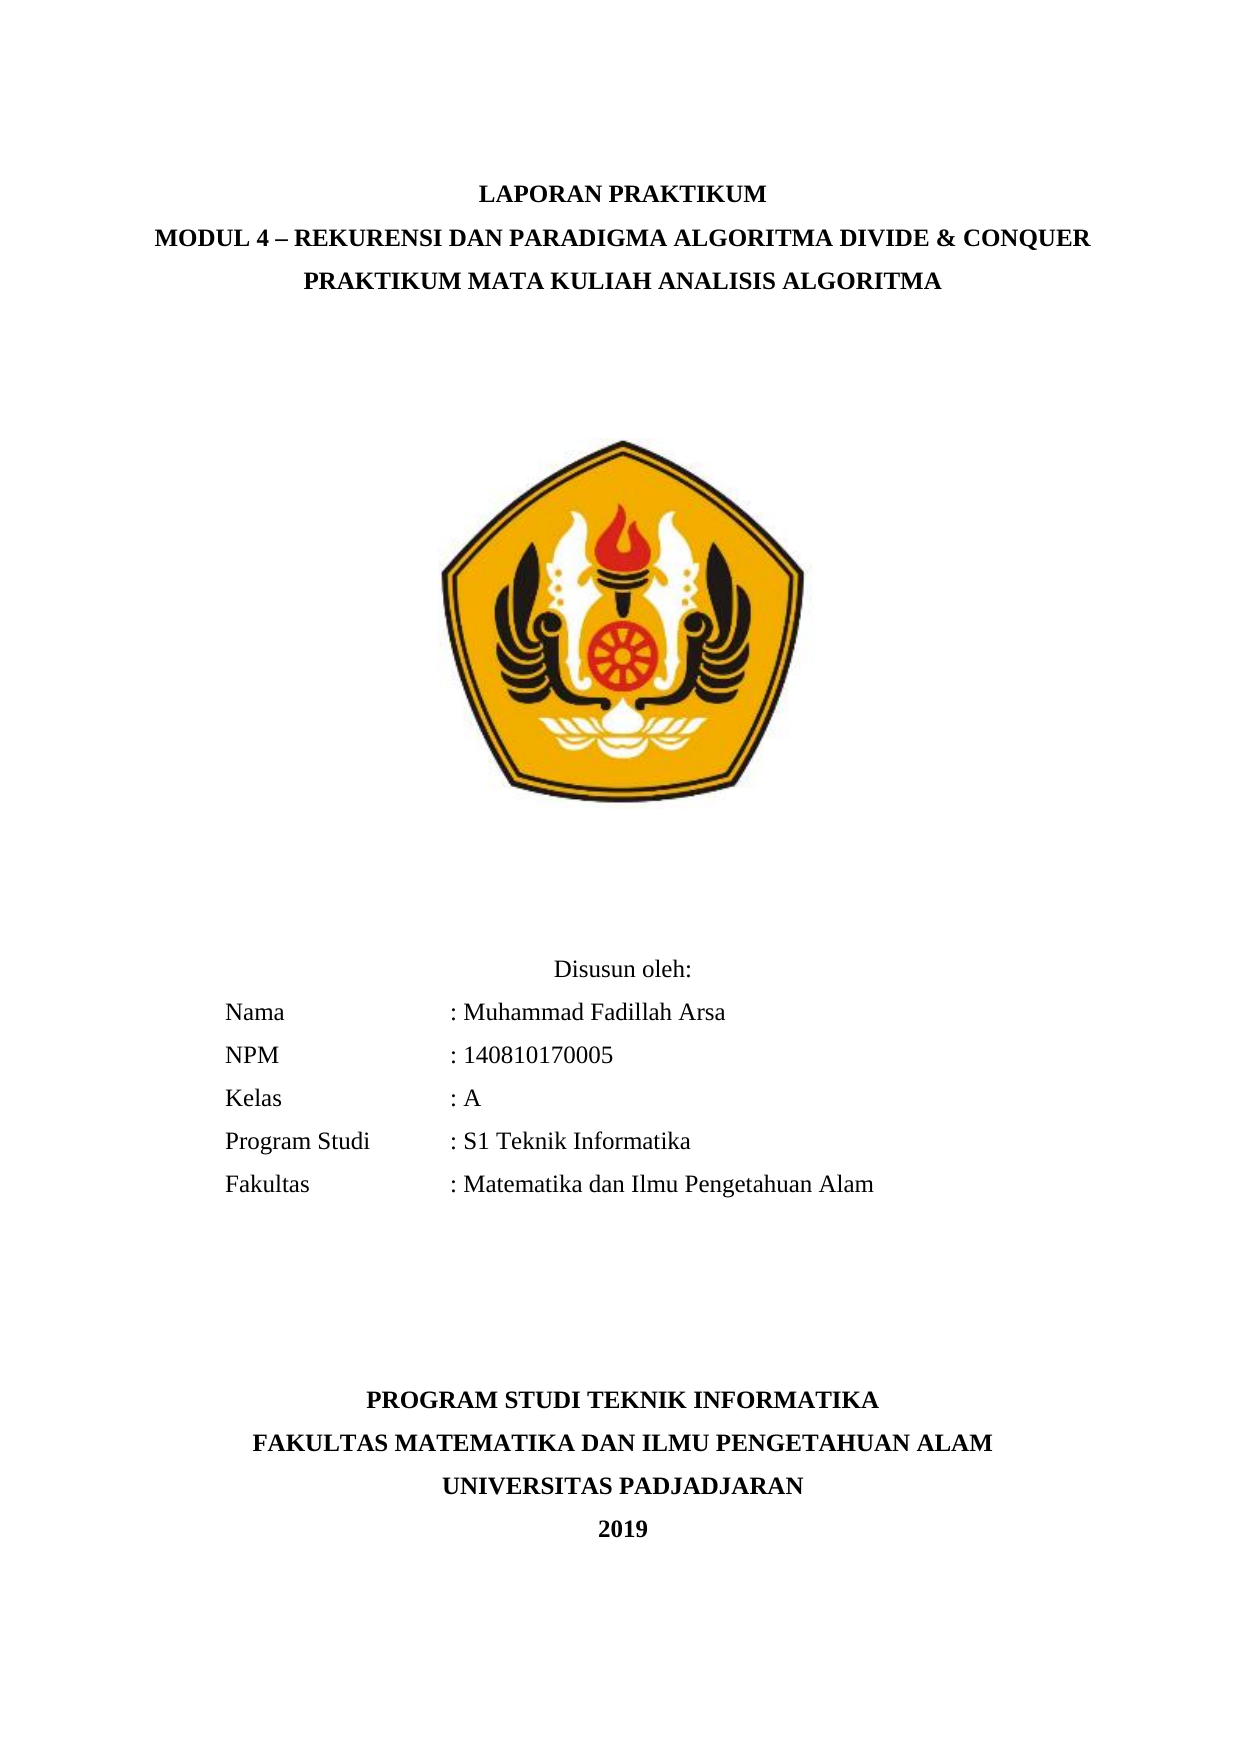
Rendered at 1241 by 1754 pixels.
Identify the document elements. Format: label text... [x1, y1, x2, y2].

text Disusun oleh: [150, 954, 1096, 982]
text Fakultas : Matematika dan Ilmu Pengetahuan Alam [150, 1169, 1096, 1198]
text UNIVERSITAS PADJADJARAN [150, 1471, 1096, 1500]
text LAPORAN PRAKTIKUM [150, 179, 1096, 208]
text Nama : Muhammad Fadillah Arsa [150, 997, 1096, 1026]
text MODUL 4 – REKURENSI DAN PARADIGMA ALGORITMA DIVIDE & CONQUER [150, 223, 1096, 251]
text FAKULTAS MATEMATIKA DAN ILMU PENGETAHUAN ALAM [150, 1428, 1096, 1457]
text NPM : 140810170005 [225, 1040, 1096, 1069]
text Program Studi : S1 Teknik Informatika [150, 1126, 1096, 1155]
text Kelas : A [150, 1083, 1096, 1112]
text 2019 [150, 1514, 1096, 1543]
picture [389, 438, 857, 809]
text PROGRAM STUDI TEKNIK INFORMATIKA [150, 1385, 1096, 1414]
text PRAKTIKUM MATA KULIAH ANALISIS ALGORITMA [150, 266, 1096, 294]
